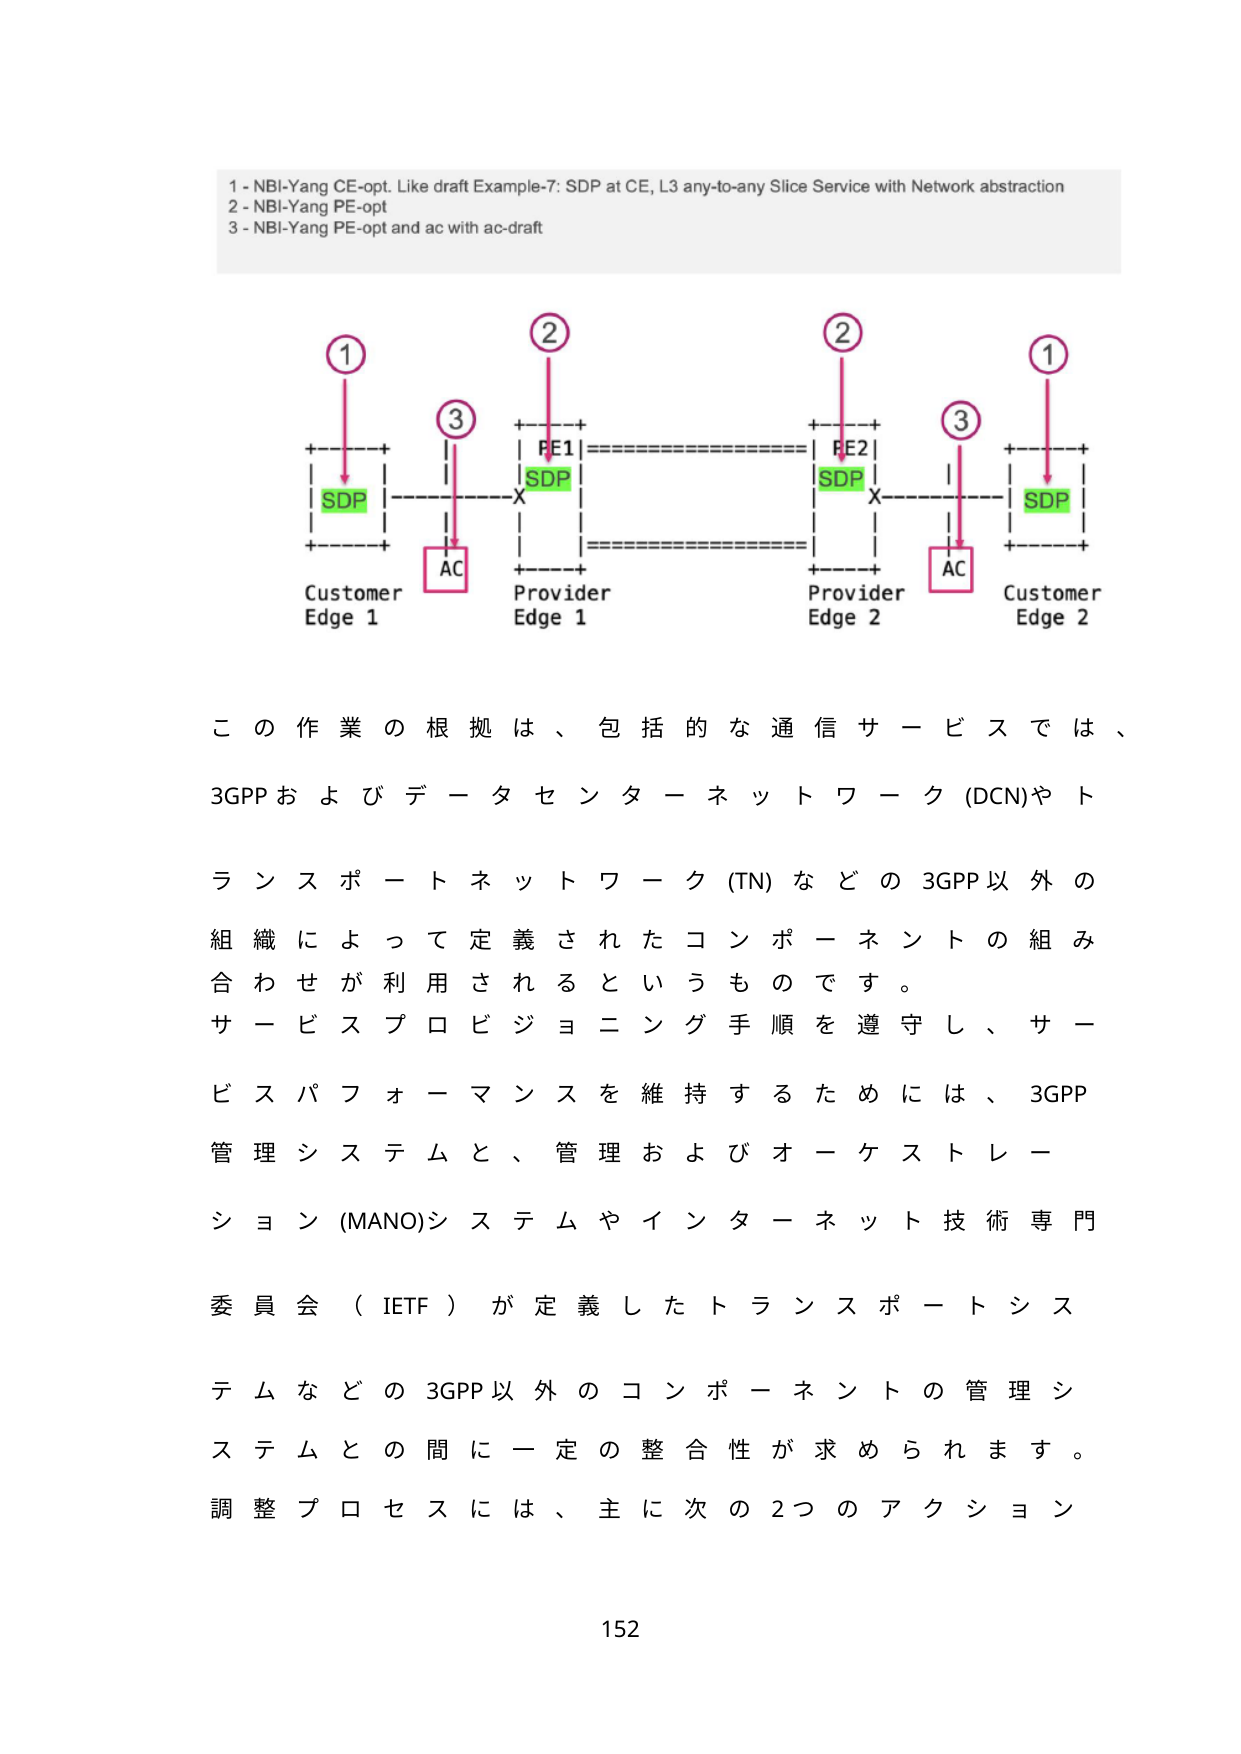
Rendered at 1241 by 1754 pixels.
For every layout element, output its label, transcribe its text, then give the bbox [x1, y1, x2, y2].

text サービスプロビジョニング手順を遵守し、サービスパフォーマンスを維持するためには、3GPP管理システムと、管理およびオーケストレーション(MANO)システムやインターネット技術専門委員会（IETF）が定義したトランスポートシステムなどの3GPP以外のコンポーネントの管理システムとの間に一定の整合性が求められます。 [198, 1007, 1116, 1465]
text この作業の根拠は、包括的な通信サービスでは、3GPPおよびデータセンターネットワーク(DCN)やトランスポートネットワーク(TN)などの3GPP以外の組織によって定義されたコンポーネントの組み合わせが利用されるというものです。 [198, 709, 1116, 998]
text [198, 1474, 1116, 1541]
picture [210, 162, 1130, 644]
